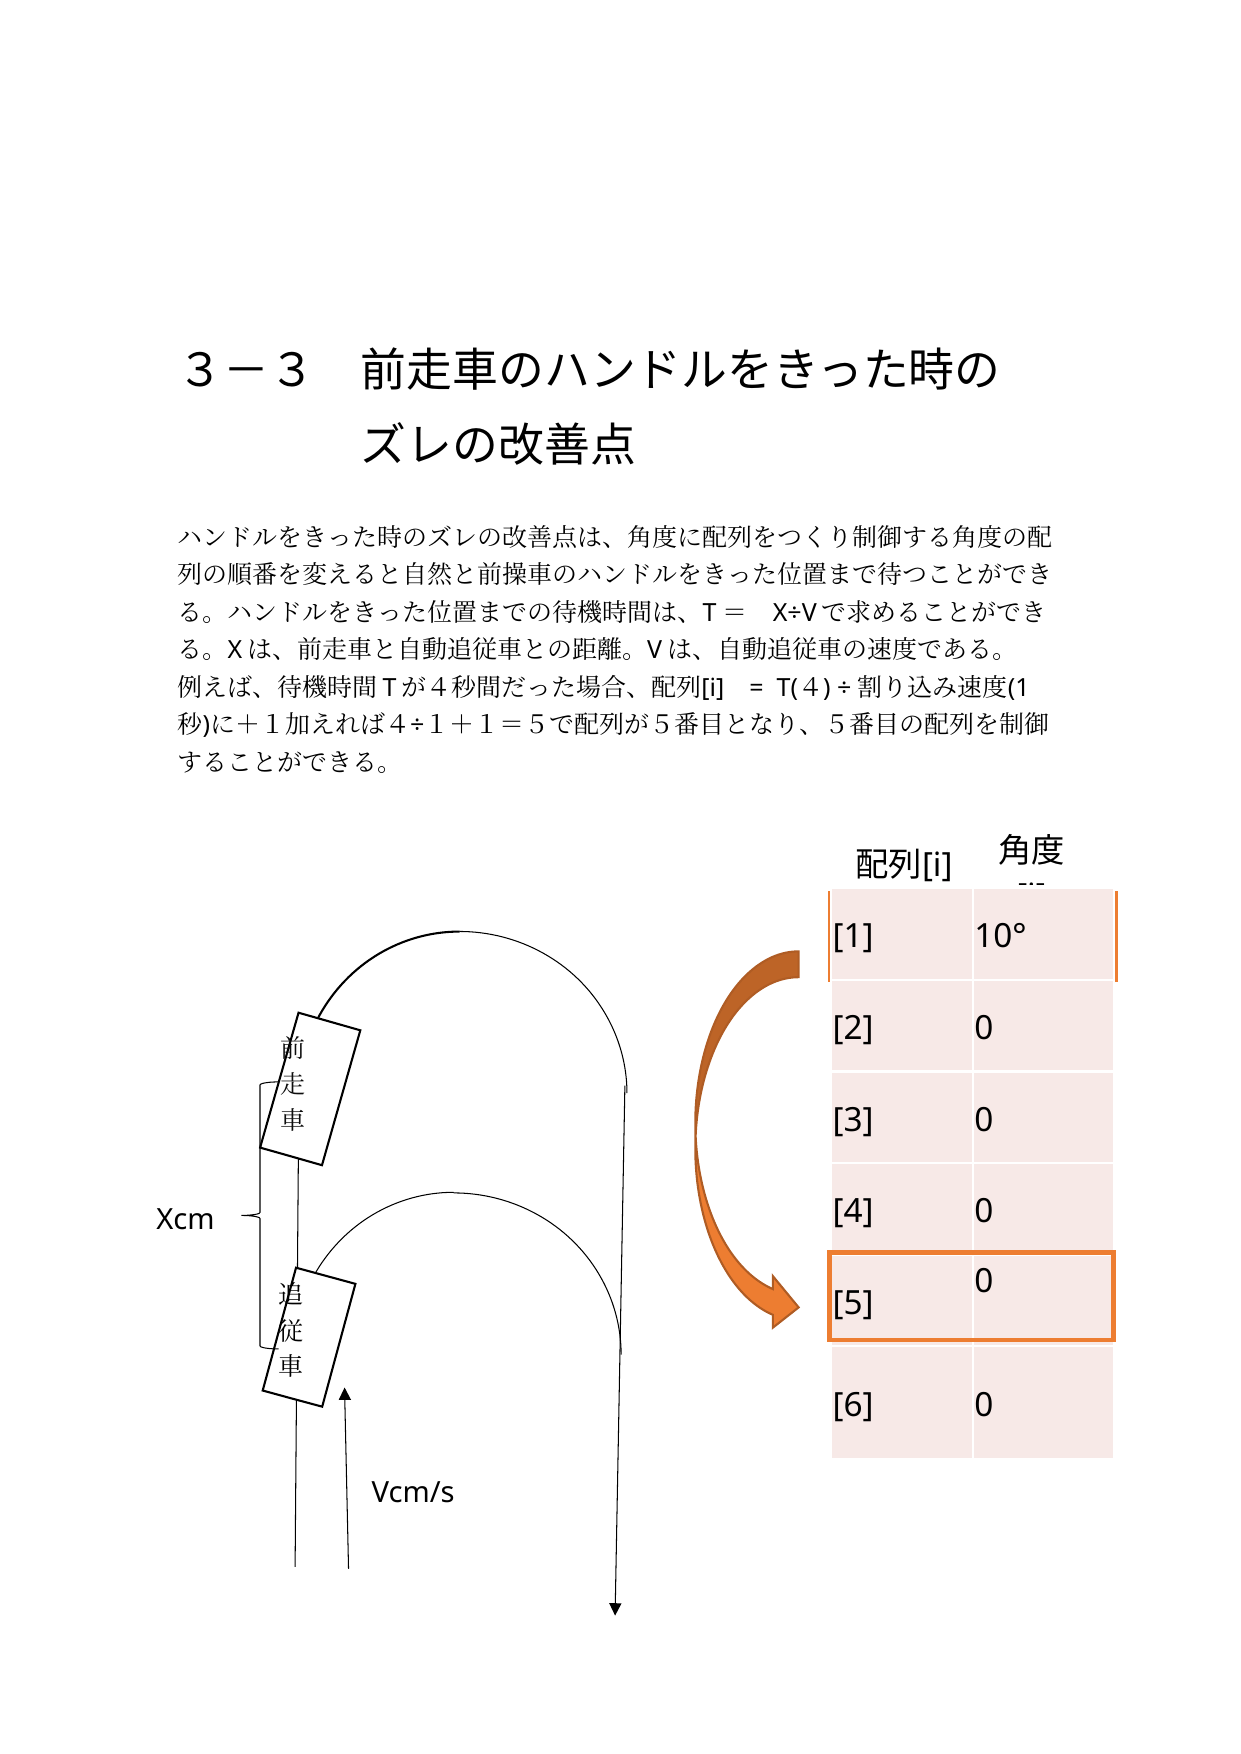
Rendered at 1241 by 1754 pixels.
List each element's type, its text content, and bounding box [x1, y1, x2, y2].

table_header [1] [832, 889, 972, 979]
table_cell 0 [974, 1164, 1113, 1250]
table_cell [2] [832, 981, 972, 1070]
text 例えば、待機時間Tが４秒間だった場合、配列[i] = T(４) ÷ 割り込み速度(1秒)に＋１加えれば４÷１＋１＝５で配列が５番目となり、５番目の配列を制御することができる。 [177, 667, 1063, 779]
table_cell 0 [974, 1256, 1111, 1338]
table_cell [5] [832, 1256, 972, 1338]
table_cell [4] [832, 1164, 972, 1250]
table_cell 0 [974, 1073, 1113, 1162]
table_header 10° [974, 889, 1113, 979]
table_cell [6] [832, 1347, 972, 1458]
text ハンドルをきった時のズレの改善点は、角度に配列をつくり制御する角度の配列の順番を変えると自然と前操車のハンドルをきった位置まで待つことができる。ハンドルをきった位置までの待機時間は、T ＝ X÷Vで求めることができる。Xは、前走車と自動追従車との距離。Vは、自動追従車の速度である。 [177, 517, 1063, 667]
table_cell 0 [974, 981, 1113, 1070]
text ３－３ 前走車のハンドルをきった時の ズレの改善点 [177, 329, 1063, 479]
table_cell [3] [832, 1073, 972, 1162]
table_cell 0 [974, 1347, 1113, 1458]
